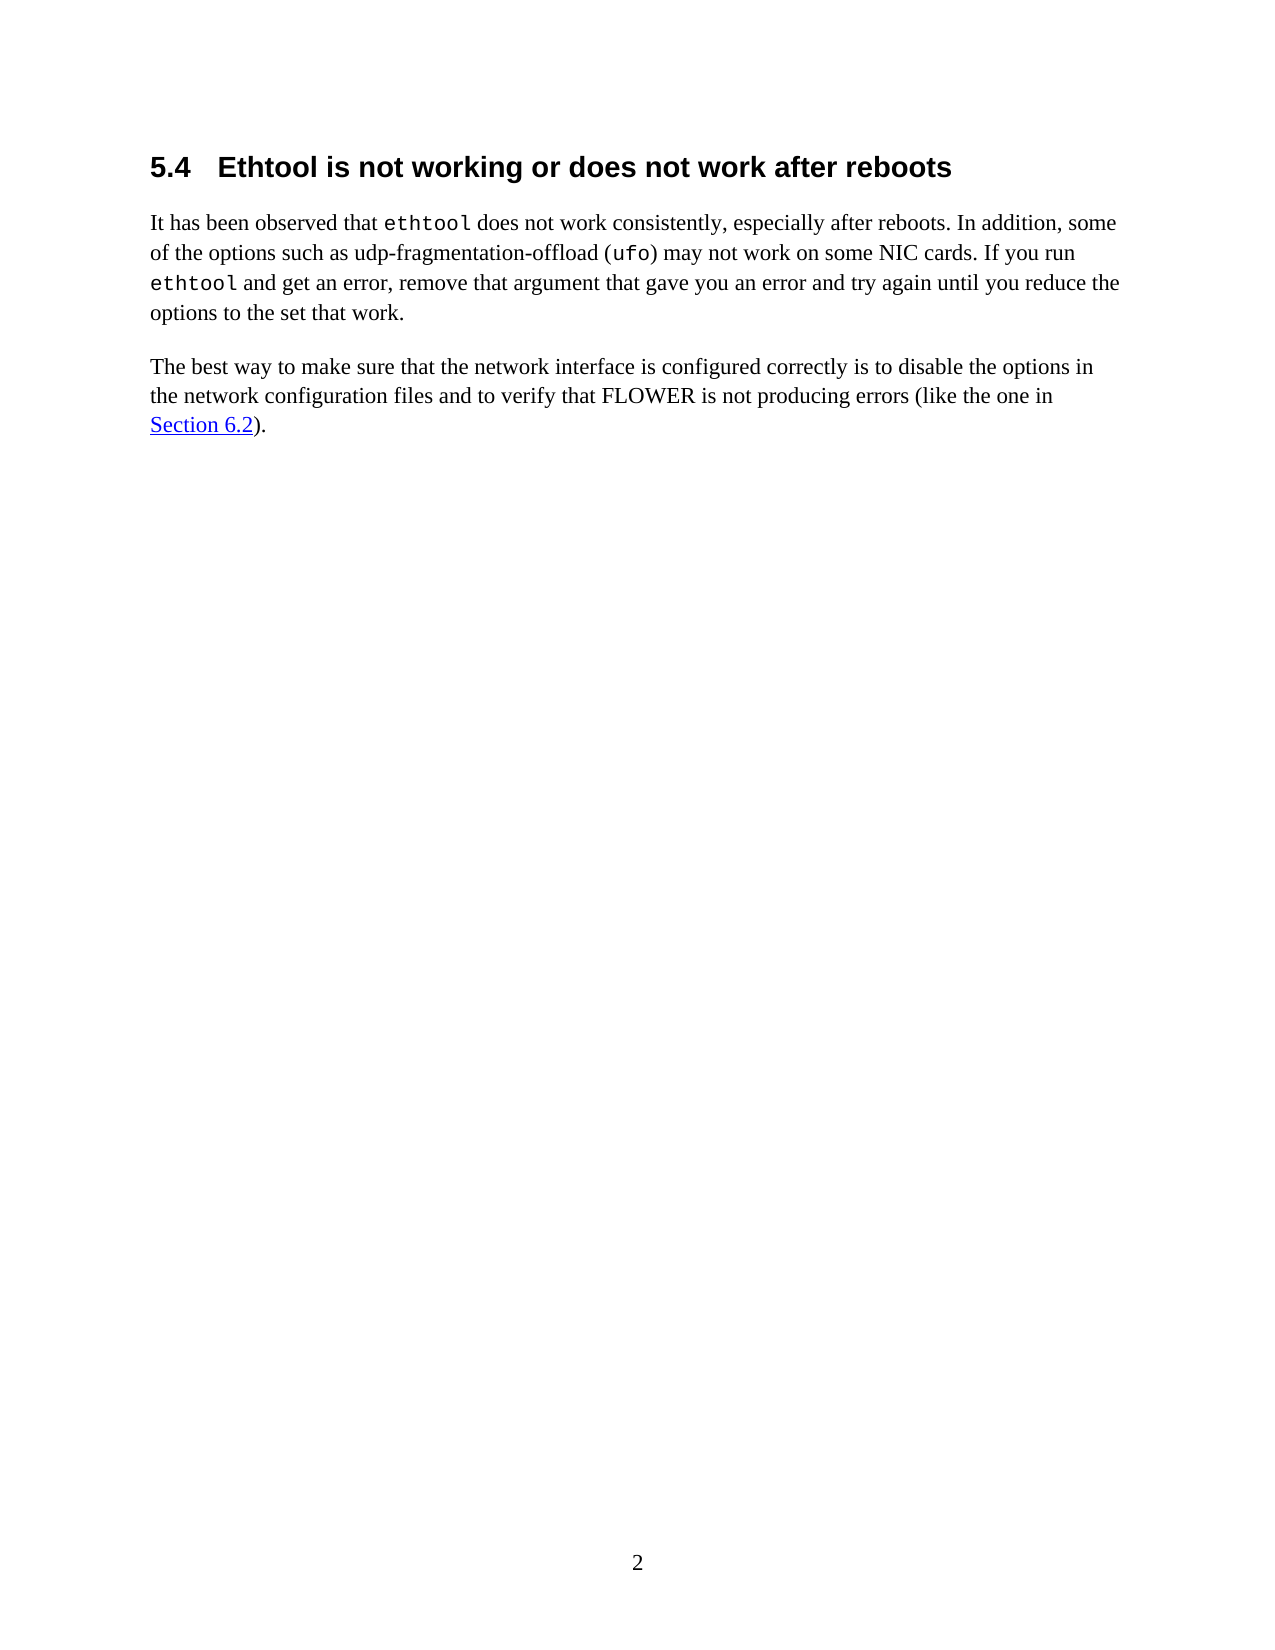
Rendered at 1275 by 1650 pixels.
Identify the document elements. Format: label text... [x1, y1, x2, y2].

subtitle Ethtool is not working or does not work after reboots [150, 150, 1125, 183]
text The best way to make sure that the network interface is configured correctly is to disable the options in the network configuration files and to verify that FLOWER is not producing errors (like the one in Section 6.2). [150, 353, 1125, 437]
text It has been observed that ethtool does not work consistently, especially after reboots. In addition, some of the options such as udp-fragmentation-offload (ufo) may not work on some NIC cards. If you run ethtool and get an error, remove that argument that gave you an error and try again until you reduce the options to the set that work. [150, 208, 1125, 326]
